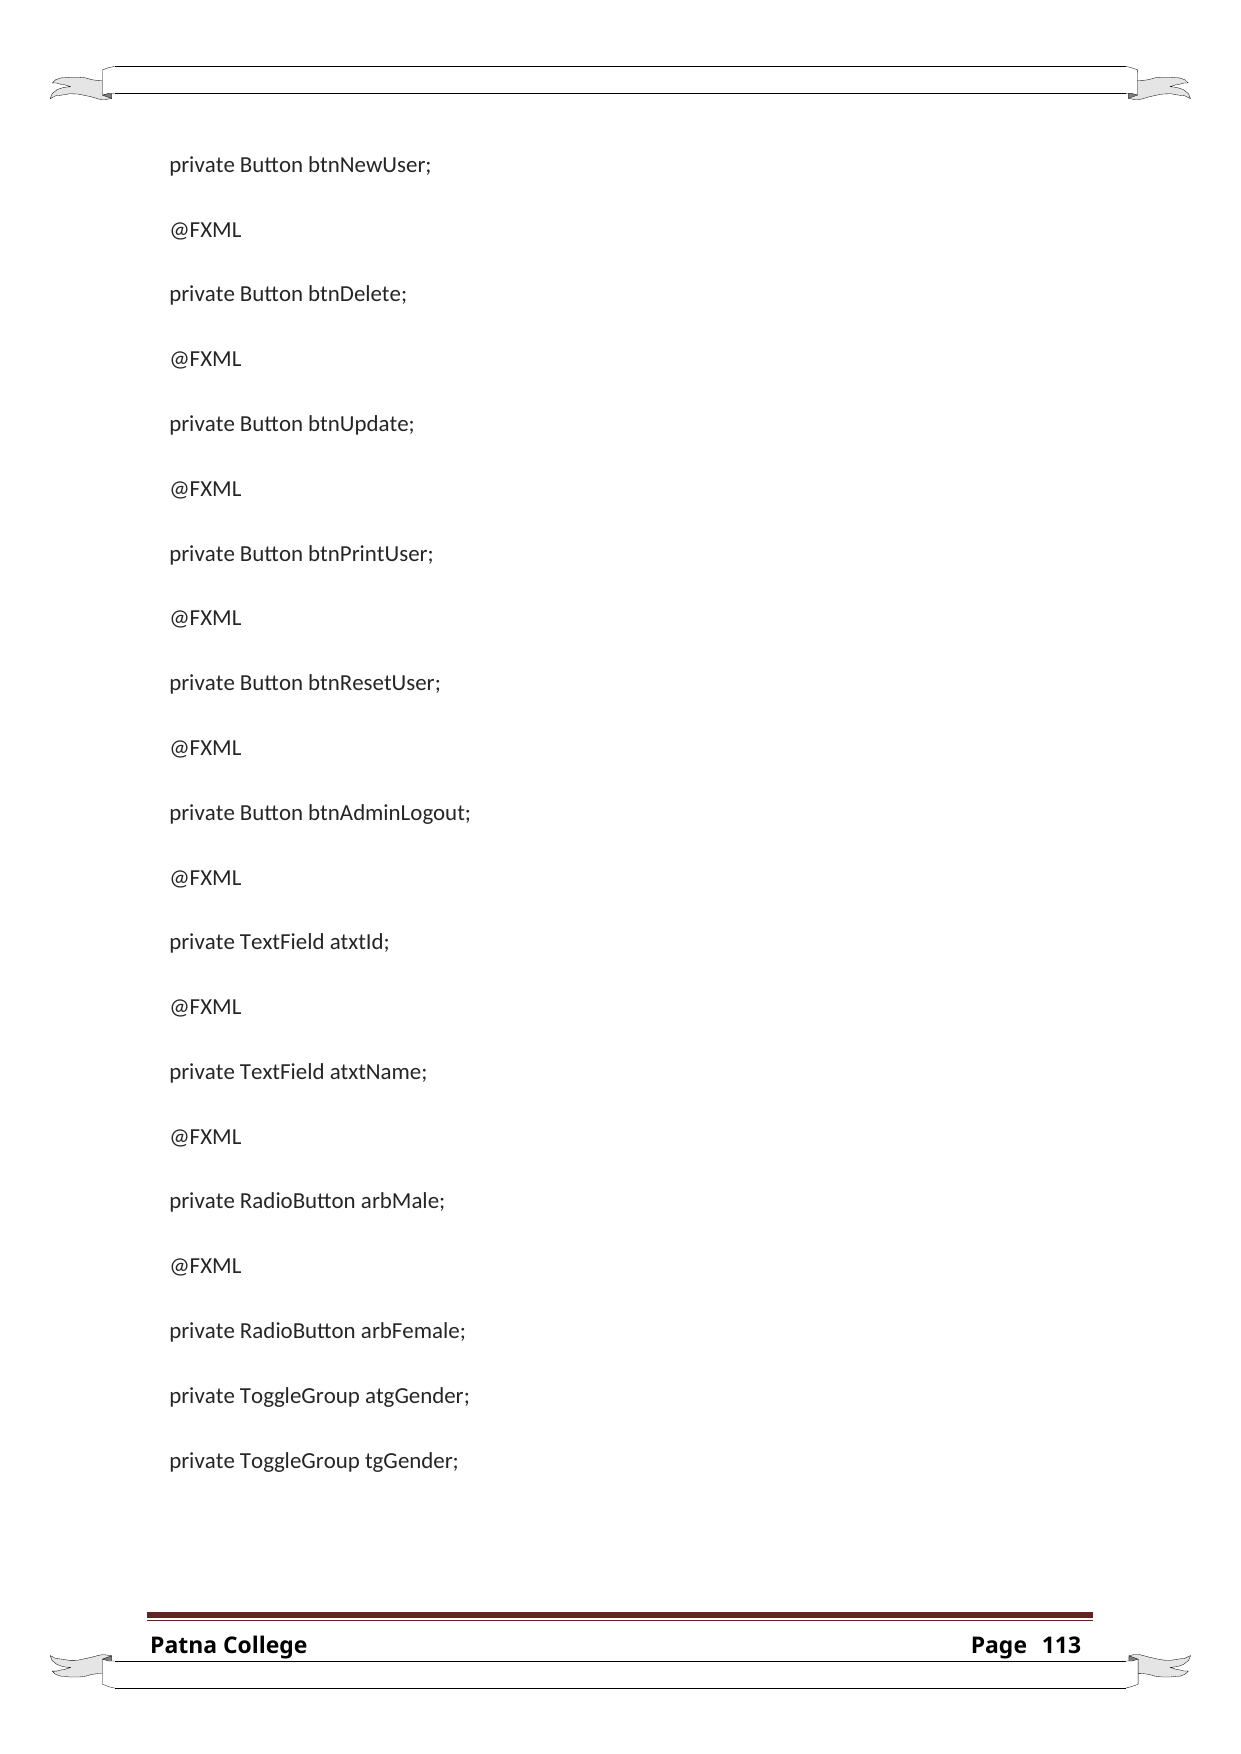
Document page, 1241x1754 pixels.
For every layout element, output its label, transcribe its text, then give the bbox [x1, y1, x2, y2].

text @FXML [148, 344, 1090, 372]
text @FXML [148, 603, 1090, 632]
text private ToggleGroup atgGender; [148, 1381, 1090, 1409]
text private Button btnAdminLogout; [148, 798, 1090, 826]
text @FXML [148, 863, 1090, 891]
text private Button btnNewUser; [148, 150, 1090, 178]
text @FXML [148, 733, 1090, 761]
text private RadioButton arbFemale; [148, 1316, 1090, 1344]
text @FXML [148, 992, 1090, 1020]
text @FXML [148, 215, 1090, 243]
text private Button btnResetUser; [148, 668, 1090, 696]
text @FXML [148, 1251, 1090, 1279]
text private ToggleGroup tgGender; [148, 1446, 1090, 1474]
text private Button btnDelete; [148, 279, 1090, 308]
text private RadioButton arbMale; [148, 1187, 1090, 1215]
text @FXML [148, 1122, 1090, 1150]
text private Button btnUpdate; [148, 409, 1090, 437]
text private Button btnPrintUser; [148, 539, 1090, 567]
text private TextField atxtName; [148, 1057, 1090, 1085]
text private TextField atxtId; [148, 927, 1090, 956]
text @FXML [148, 474, 1090, 502]
